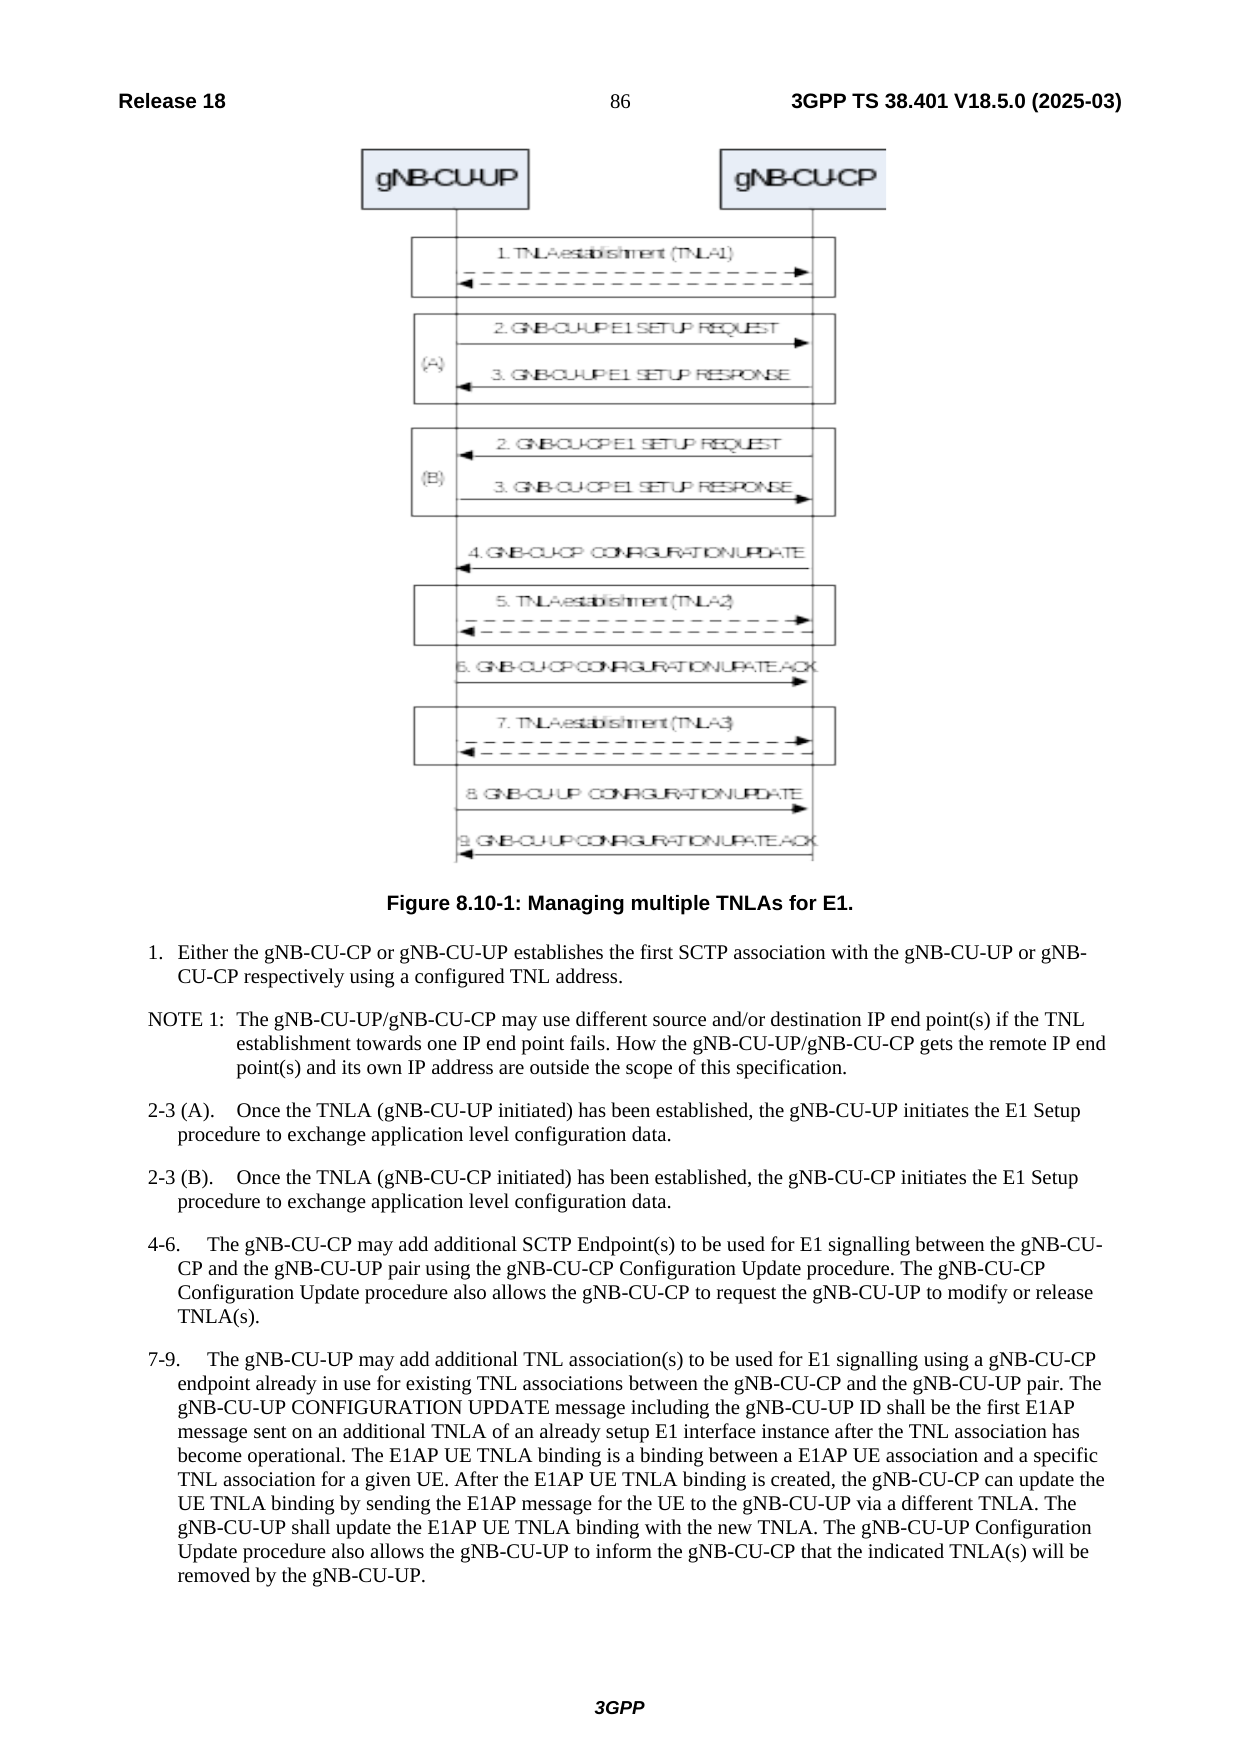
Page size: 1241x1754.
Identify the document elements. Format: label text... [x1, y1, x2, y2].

text Figure 8.10-1: Managing multiple TNLAs for E1. [118, 891, 1122, 915]
text 7-9. The gNB-CU-UP may add additional TNL association(s) to be used for E1 signalling using a gNB-CU-CP endpoint already in use for existing TNL associations between the gNB-CU-CP and the gNB-CU-UP pair. The gNB-CU-UP CONFIGURATION UPDATE message including the gNB-CU-UP ID shall be the first E1AP message sent on an additional TNLA of an already setup E1 interface instance after the TNL association has become operational. The E1AP UE TNLA binding is a binding between a E1AP UE association and a specific TNL association for a given UE. After the E1AP UE TNLA binding is created, the gNB-CU-CP can update the UE TNLA binding by sending the E1AP message for the UE to the gNB-CU-UP via a different TNLA. The gNB-CU-UP shall update the E1AP UE TNLA binding with the new TNLA. The gNB-CU-UP Configuration Update procedure also allows the gNB-CU-UP to inform the gNB-CU-CP that the indicated TNLA(s) will be removed by the gNB-CU-UP. [148, 1347, 1122, 1587]
text 2-3 (B). Once the TNLA (gNB-CU-CP initiated) has been established, the gNB-CU-CP initiates the E1 Setup procedure to exchange application level configuration data. [148, 1165, 1122, 1213]
text 2-3 (A). Once the TNLA (gNB-CU-UP initiated) has been established, the gNB-CU-UP initiates the E1 Setup procedure to exchange application level configuration data. [148, 1098, 1122, 1146]
text NOTE 1: The gNB-CU-UP/gNB-CU-CP may use different source and/or destination IP end point(s) if the TNL establishment towards one IP end point fails. How the gNB-CU-UP/gNB-CU-CP gets the remote IP end point(s) and its own IP address are outside the scope of this specification. [148, 1007, 1122, 1079]
text 1. Either the gNB-CU-CP or gNB-CU-UP establishes the first SCTP association with the gNB-CU-UP or gNB-CU-CP respectively using a configured TNL address. [148, 940, 1122, 988]
text 4-6. The gNB-CU-CP may add additional SCTP Endpoint(s) to be used for E1 signalling between the gNB-CU-CP and the gNB-CU-UP pair using the gNB-CU-CP Configuration Update procedure. The gNB-CU-CP Configuration Update procedure also allows the gNB-CU-CP to request the gNB-CU-UP to modify or release TNLA(s). [148, 1232, 1122, 1328]
